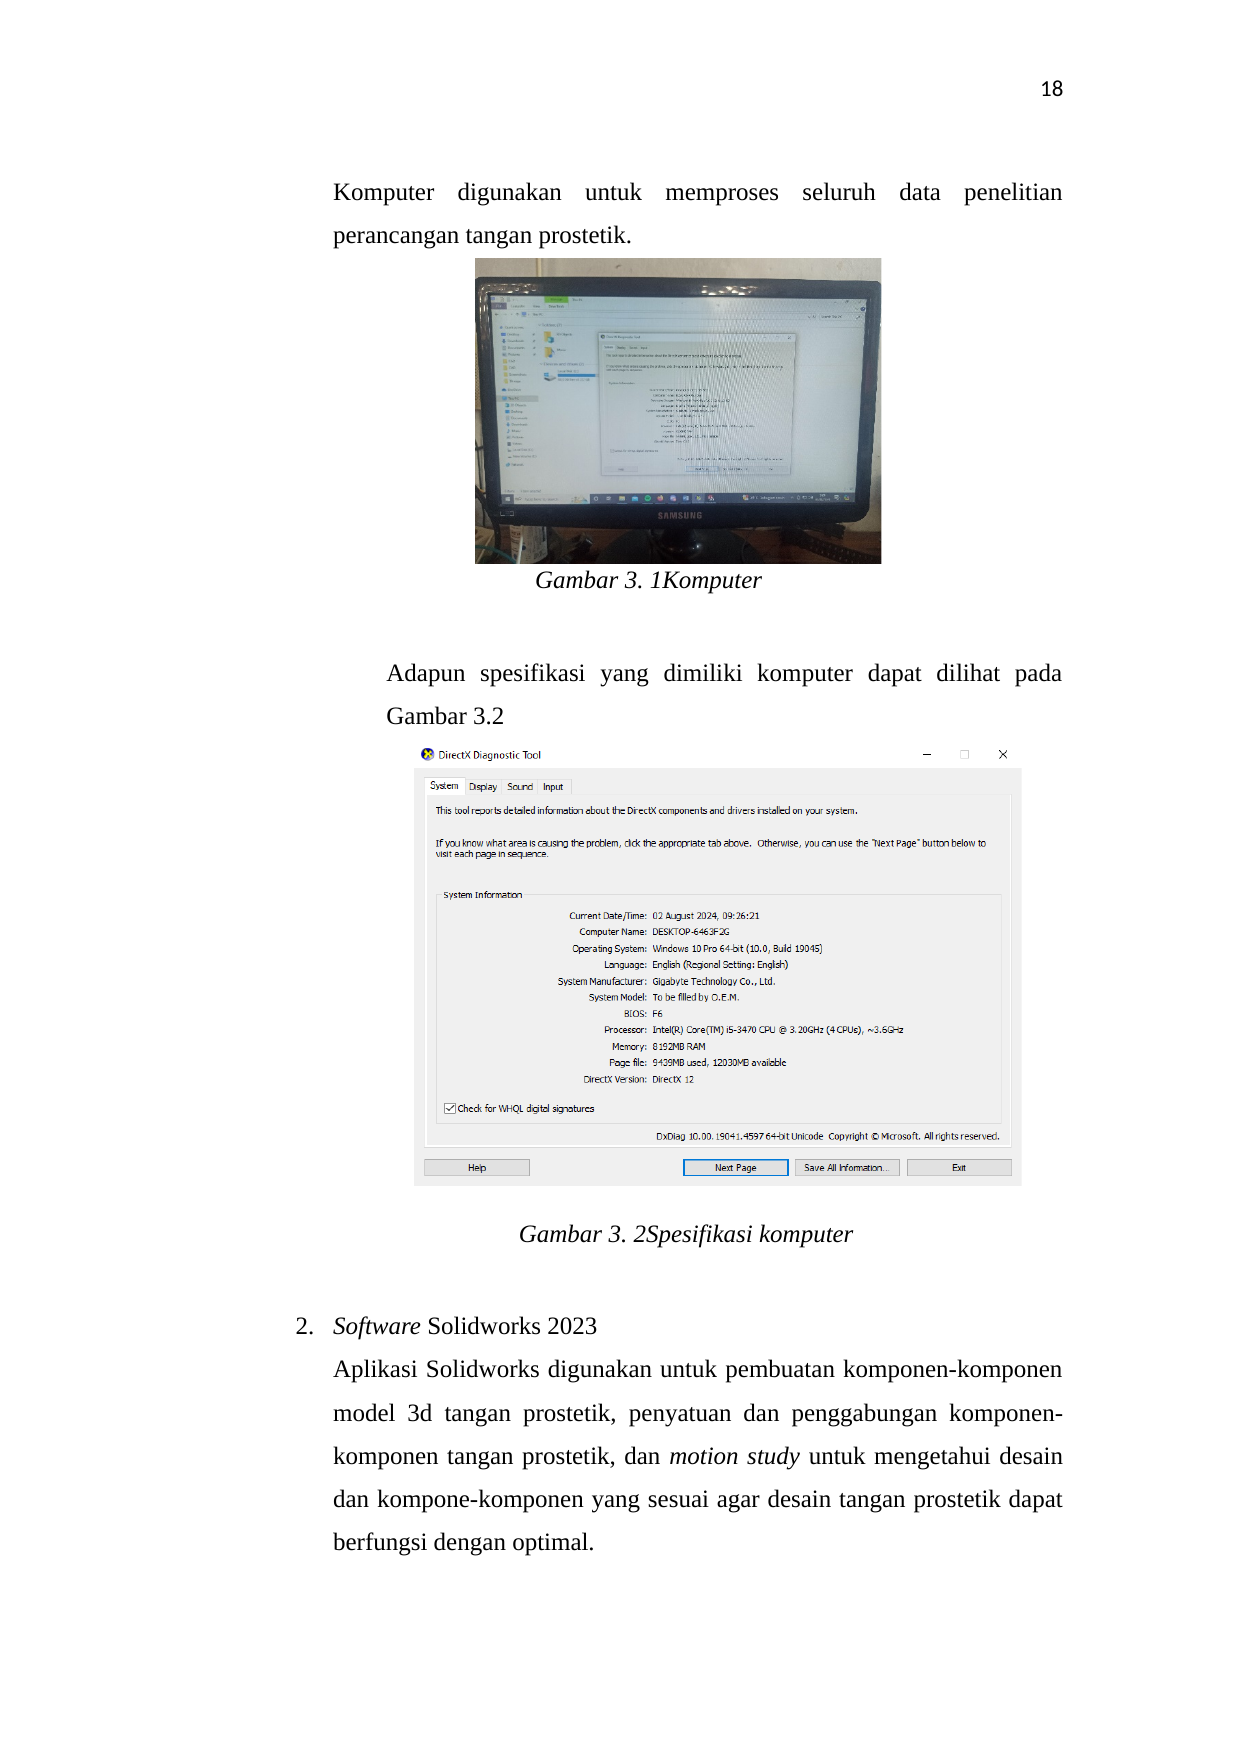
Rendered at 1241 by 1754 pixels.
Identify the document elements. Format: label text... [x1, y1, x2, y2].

text Gambar 3. 1Komputer [236, 565, 1063, 594]
picture [414, 743, 1022, 1186]
picture [475, 258, 882, 564]
list Komputer digunakan untuk memproses seluruh data penelitian perancangan tangan prostetik. [333, 177, 1063, 249]
list Aplikasi Solidworks digunakan untuk pembuatan komponen-komponen model 3d tangan prostetik, penyatuan dan penggabungan komponen-komponen tangan prostetik, dan motion study untuk mengetahui desain dan kompone-komponen yang sesuai agar desain tangan prostetik dapat berfungsi dengan optimal. [333, 1354, 1063, 1556]
text Gambar 3. 2Spesifikasi komputer [236, 1219, 1063, 1247]
list Adapun spesifikasi yang dimiliki komputer dapat dilihat pada Gambar 3.2 [386, 658, 1063, 730]
list Software Solidworks 2023 [295, 1311, 1063, 1340]
